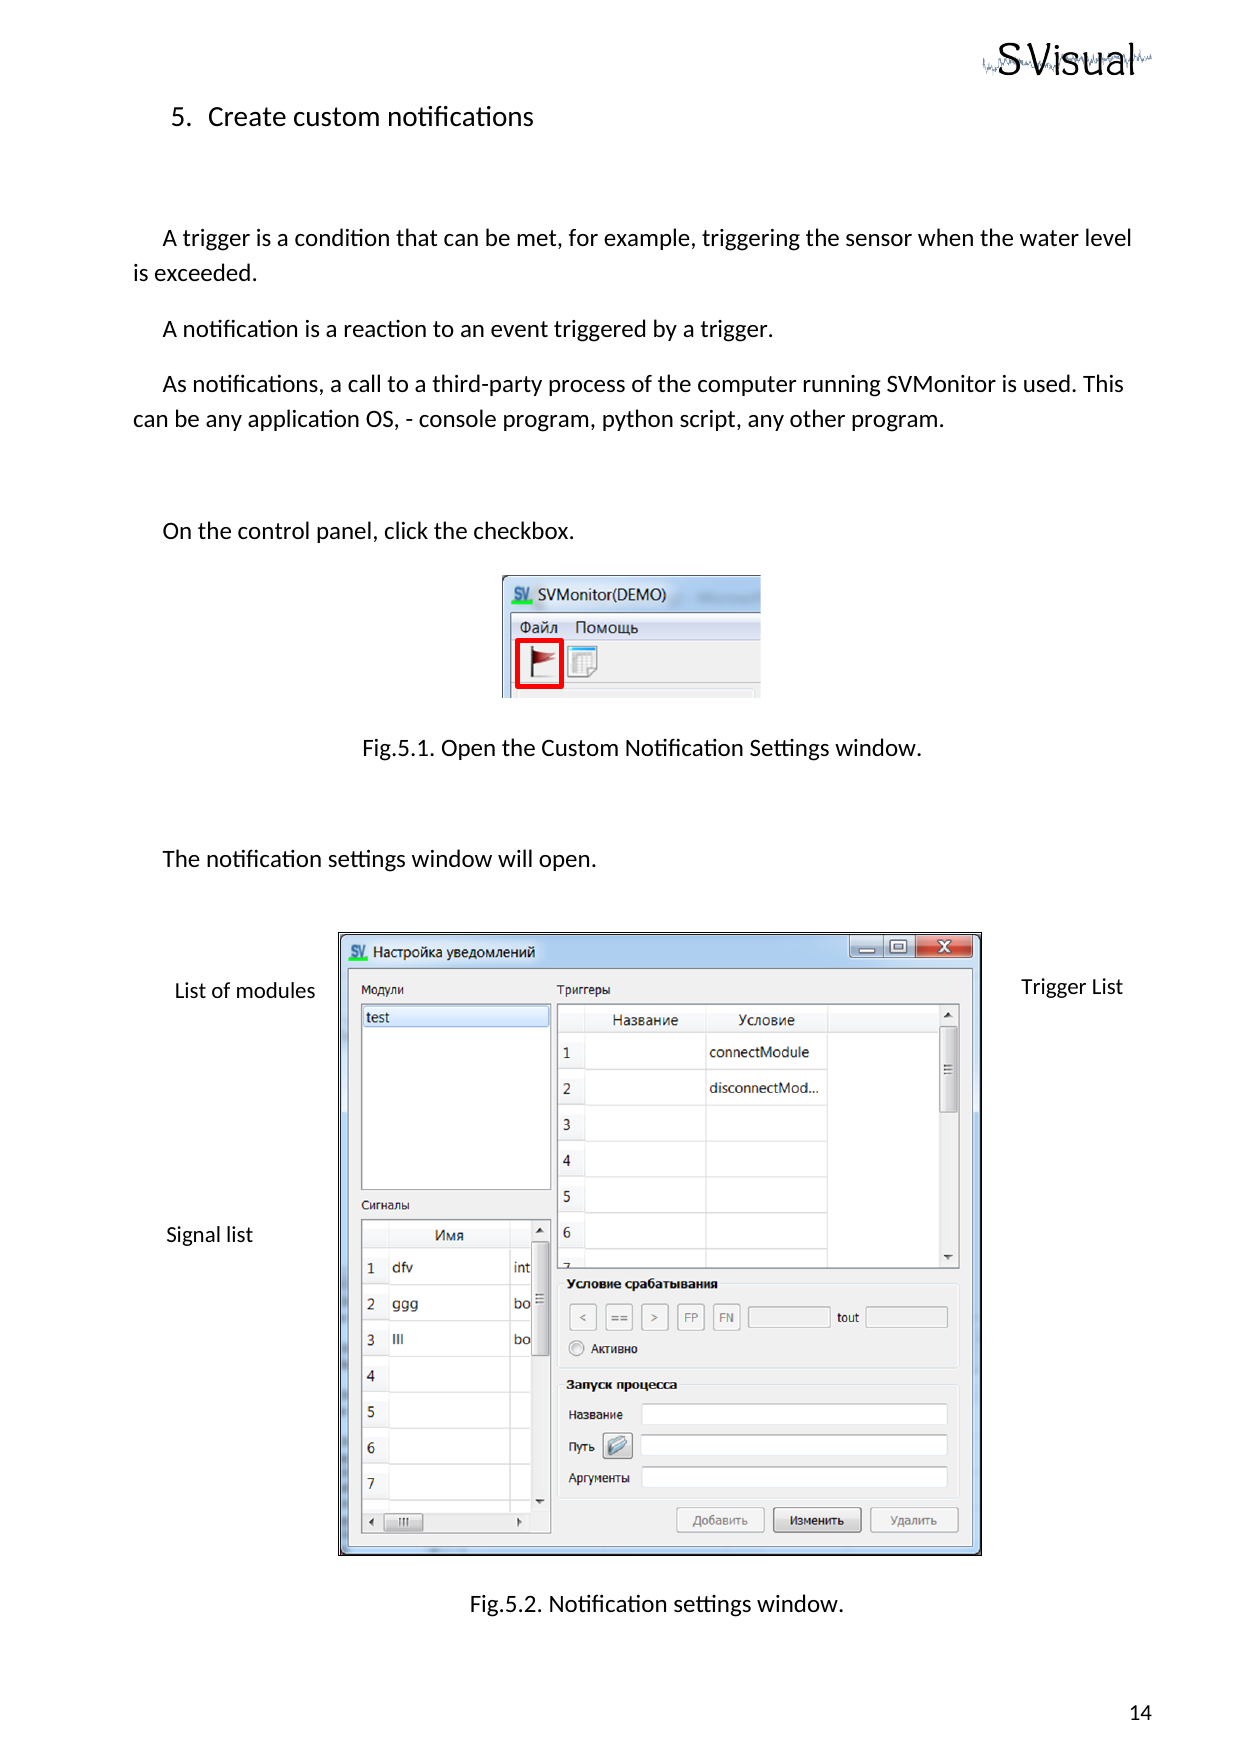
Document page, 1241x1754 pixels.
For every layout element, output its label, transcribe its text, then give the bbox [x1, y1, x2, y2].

text As notifications, a call to a third-party process of the computer running SVMonitor is used. This can be any application OS, - console program, python script, any other program. [133, 368, 1152, 434]
text Fig.5.2. Notification settings window. [133, 1588, 1152, 1619]
list The notification settings window will open. [133, 843, 1152, 874]
picture [500, 573, 761, 698]
picture [339, 933, 981, 1555]
picture [982, 29, 1152, 87]
text A notification is a reaction to an event triggered by a trigger. [133, 313, 1152, 343]
list On the control panel, click the checkbox. [133, 515, 1152, 546]
text Fig.5.1. Open the Custom Notification Settings window. [133, 732, 1152, 762]
text A trigger is a condition that can be met, for example, triggering the sensor when the water level is exceeded. [133, 222, 1152, 287]
list Create custom notifications [170, 98, 1152, 134]
